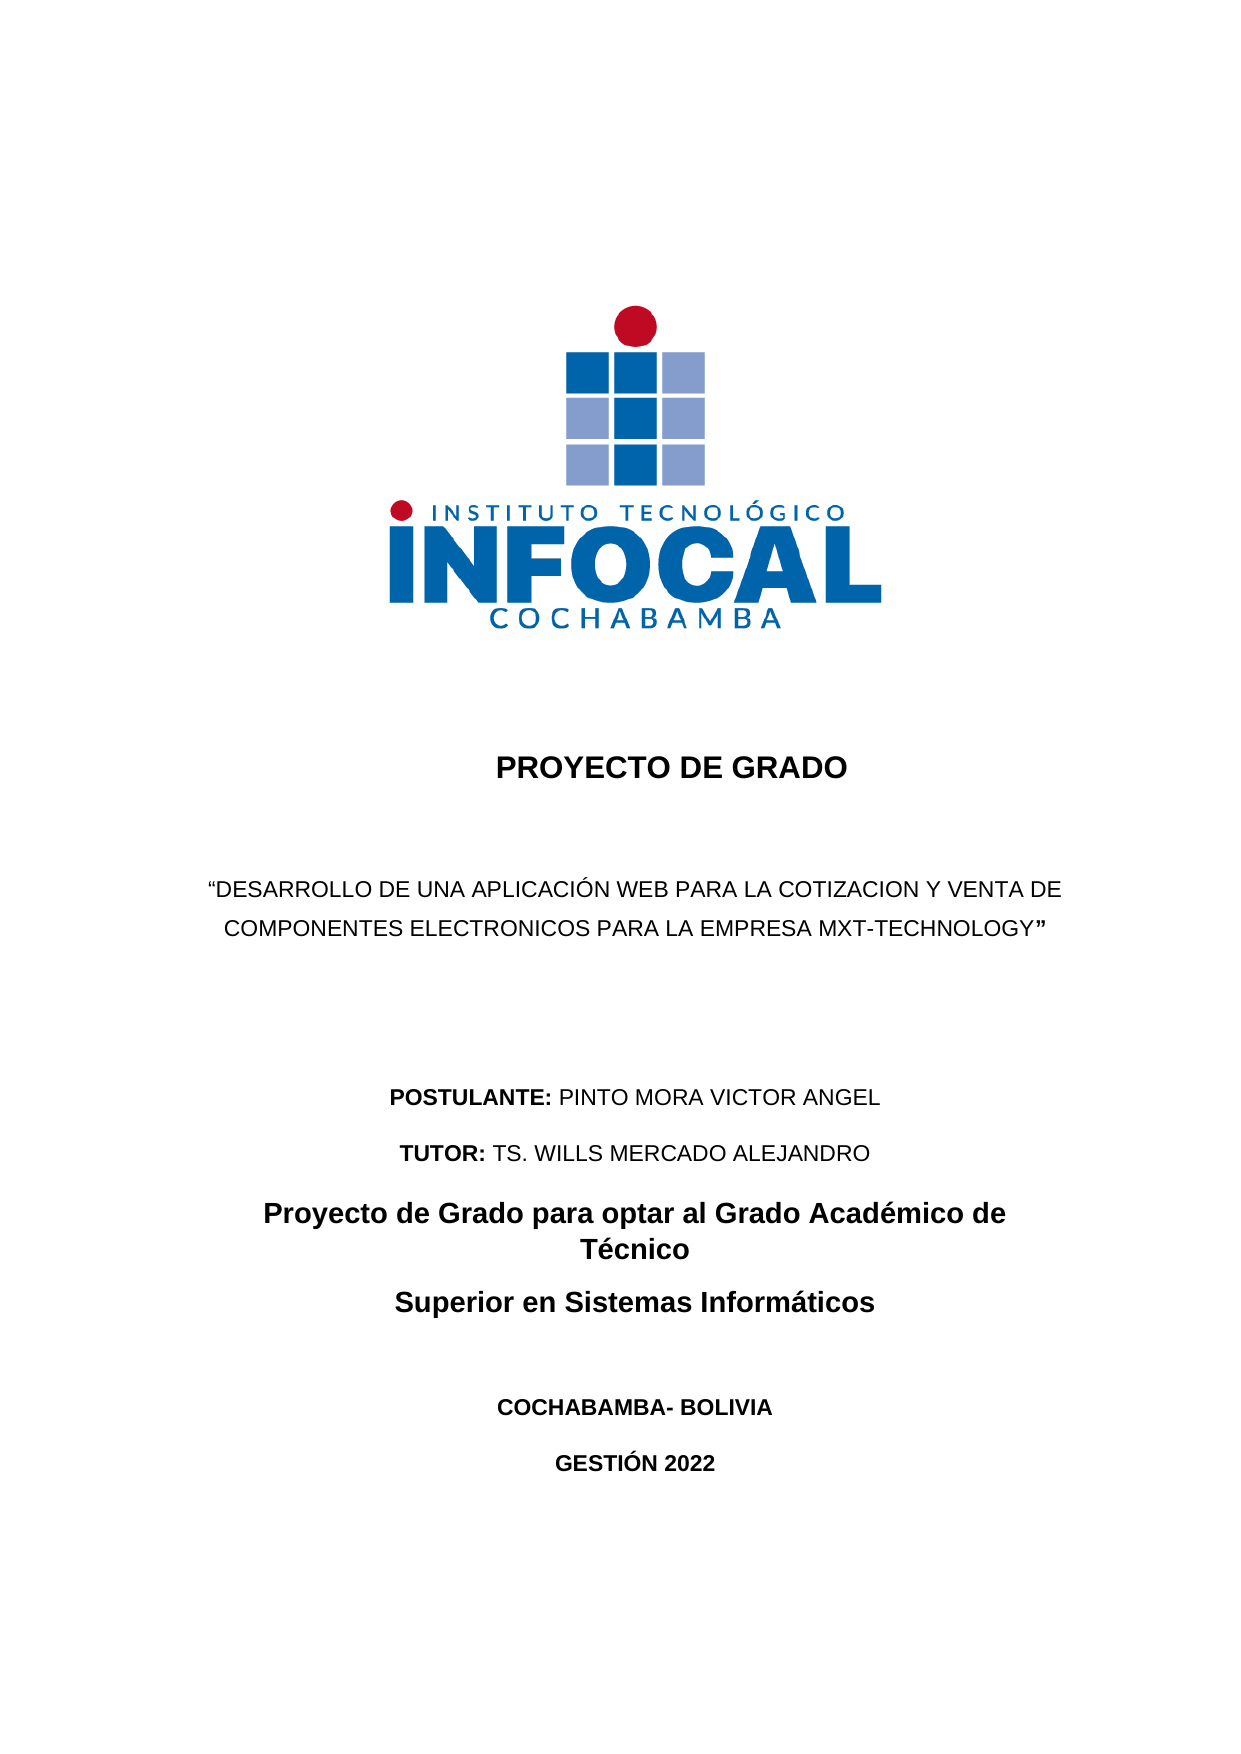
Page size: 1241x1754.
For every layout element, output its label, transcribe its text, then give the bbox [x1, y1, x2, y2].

text POSTULANTE: PINTO MORA VICTOR ANGEL [207, 1083, 1063, 1110]
text GESTIÓN 2022 [207, 1450, 1063, 1476]
text Proyecto de Grado para optar al Grado Académico de Técnico [207, 1196, 1063, 1266]
text PROYECTO DE GRADO [281, 749, 1063, 785]
text Superior en Sistemas Informáticos [207, 1285, 1063, 1318]
text TUTOR: TS. WILLS MERCADO ALEJANDRO [207, 1140, 1063, 1166]
text COCHABAMBA- BOLIVIA [207, 1394, 1063, 1420]
text “DESARROLLO DE UNA APLICACIÓN WEB PARA LA COTIZACION Y VENTA DE COMPONENTES ELECTRONICOS PARA LA EMPRESA MXT-TECHNOLOGY” [207, 876, 1063, 941]
picture [305, 225, 965, 710]
